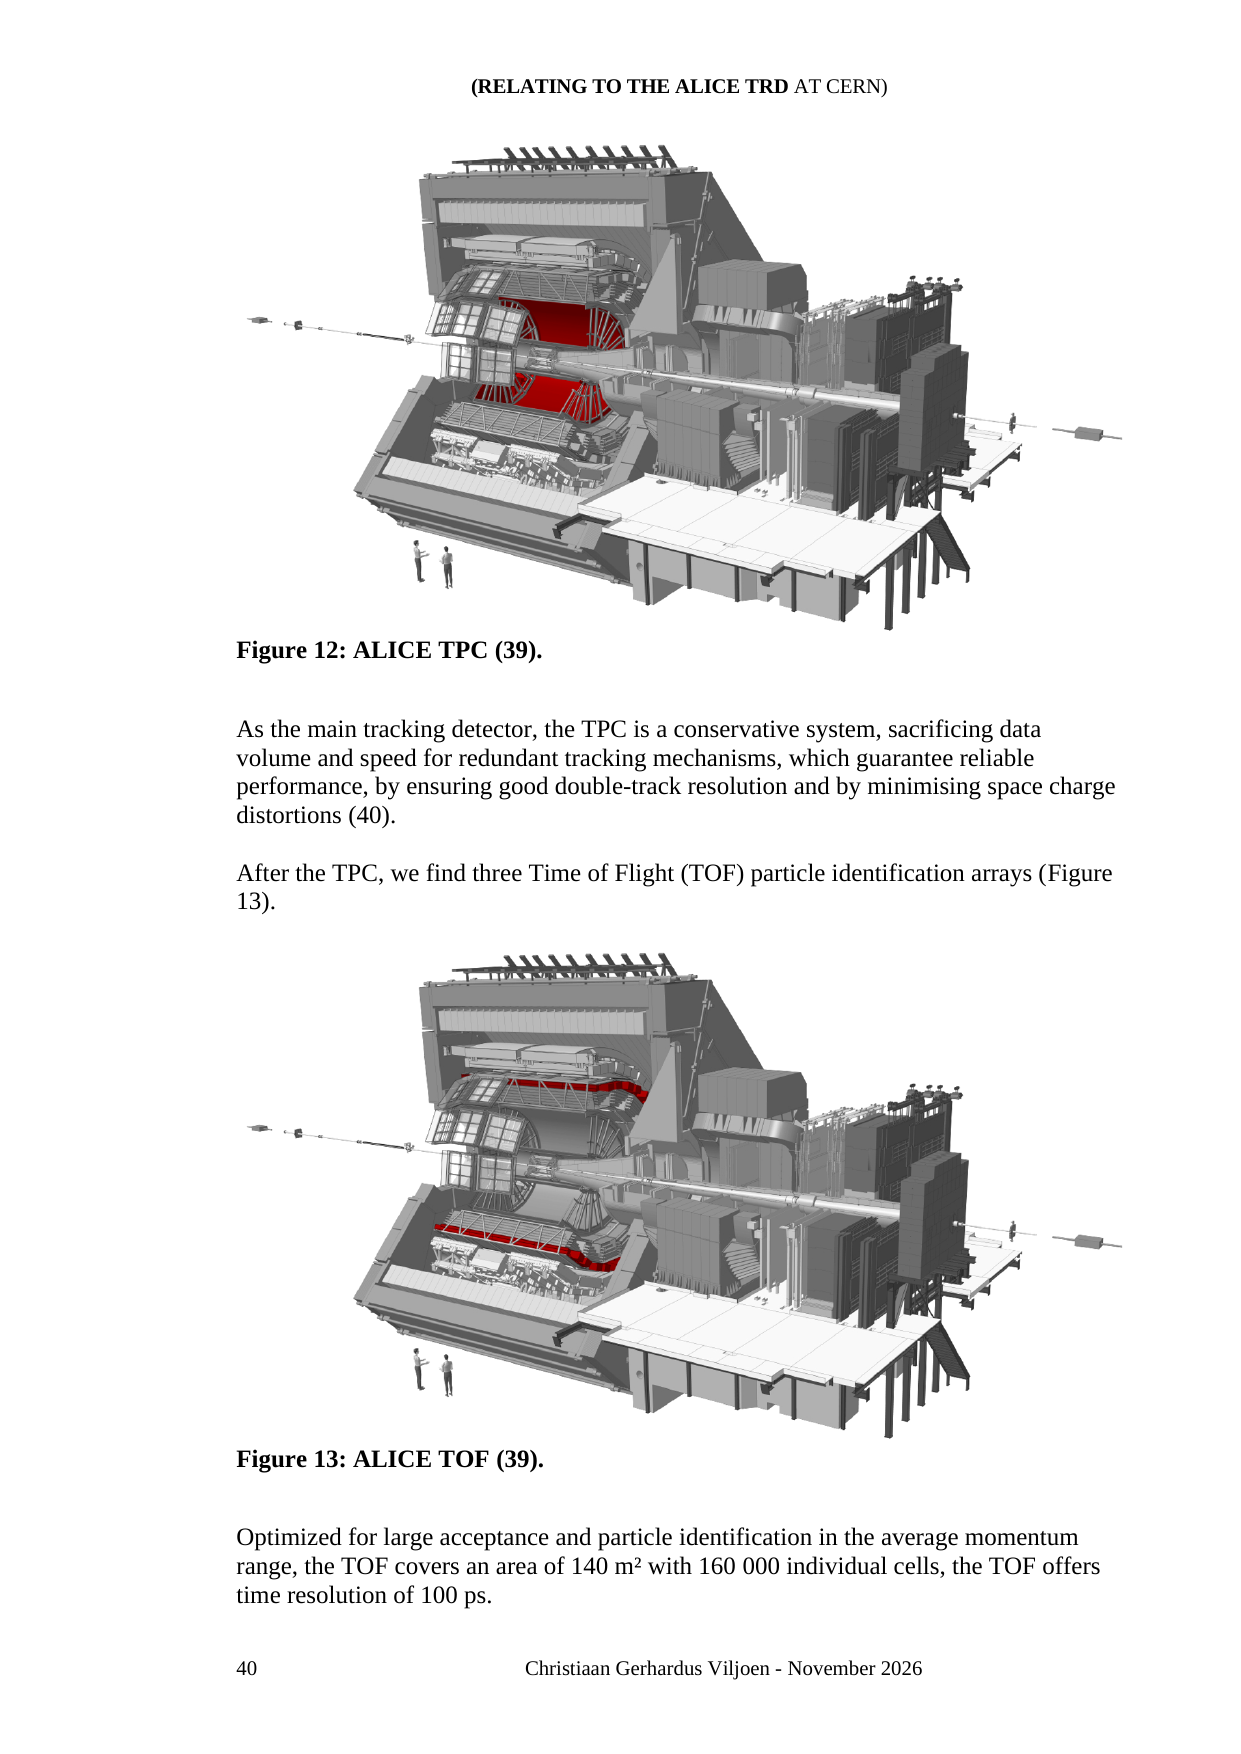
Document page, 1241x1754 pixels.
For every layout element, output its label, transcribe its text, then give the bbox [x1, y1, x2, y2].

text As the main tracking detector, the TPC is a conservative system, sacrificing data volume and speed for redundant tracking mechanisms, which guarantee reliable performance, by ensuring good double-track resolution and by minimising space charge distortions . [236, 714, 1122, 829]
picture [236, 943, 1123, 1444]
text Figure 13: ALICE TOF . [236, 1444, 1122, 1473]
text After the TPC, we find three Time of Flight (TOF) particle identification arrays (Figure 13). [236, 858, 1122, 915]
text Figure 12: ALICE TPC . [236, 636, 1122, 664]
picture [236, 135, 1123, 636]
text Optimized for large acceptance and particle identification in the average momentum range, the TOF covers an area of 140 m² with 160 000 individual cells, the TOF offers time resolution of 100 ps. [236, 1522, 1122, 1608]
